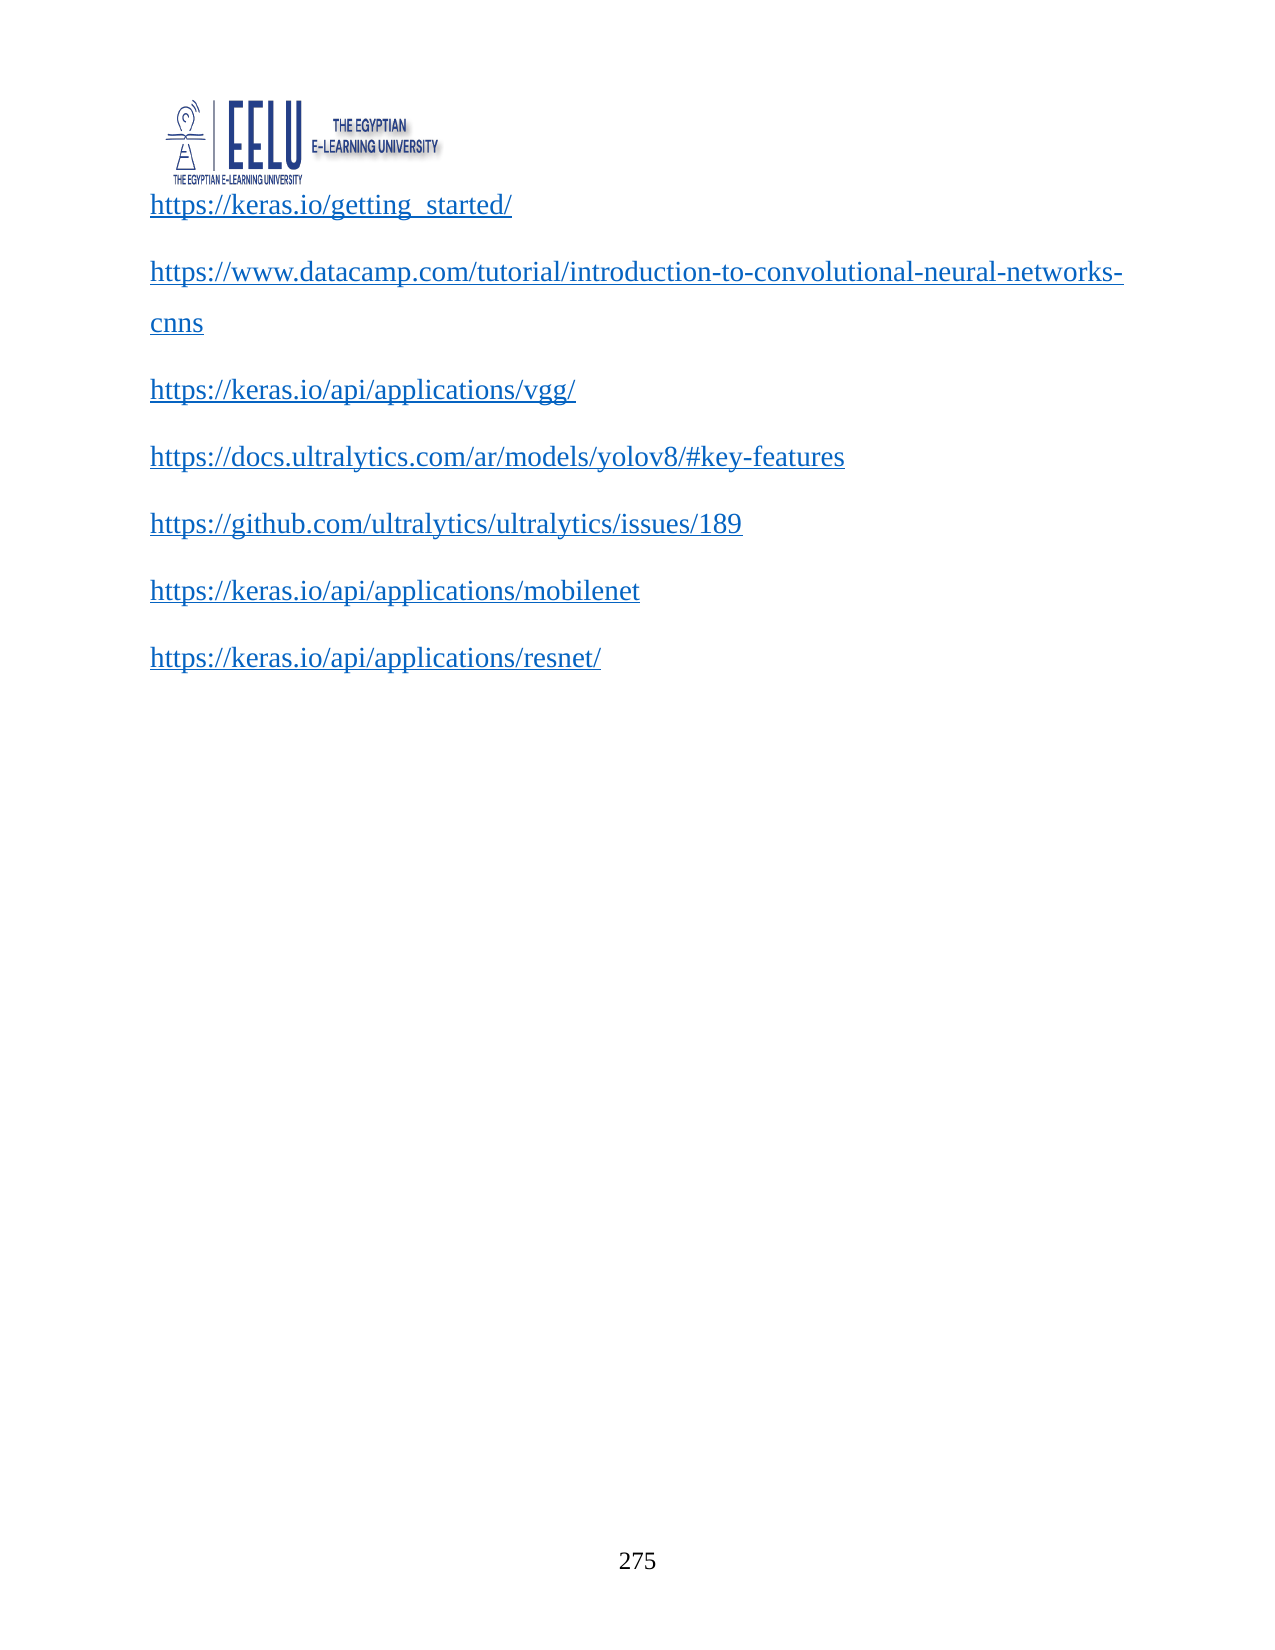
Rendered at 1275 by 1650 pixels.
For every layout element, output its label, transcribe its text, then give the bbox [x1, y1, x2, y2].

text https://keras.io/api/applications/resnet/ [150, 640, 1125, 673]
text https://docs.ultralytics.com/ar/models/yolov8/#key-features [150, 439, 1125, 472]
text https://keras.io/api/applications/vgg/ [150, 372, 1125, 405]
text https://www.datacamp.com/tutorial/introduction-to-convolutional-neural-networks-cnns [150, 254, 1125, 338]
text https://keras.io/getting_started/ [150, 187, 1125, 221]
picture [150, 75, 444, 188]
text https://keras.io/api/applications/mobilenet [150, 573, 1125, 606]
text https://github.com/ultralytics/ultralytics/issues/189 [150, 506, 1125, 539]
